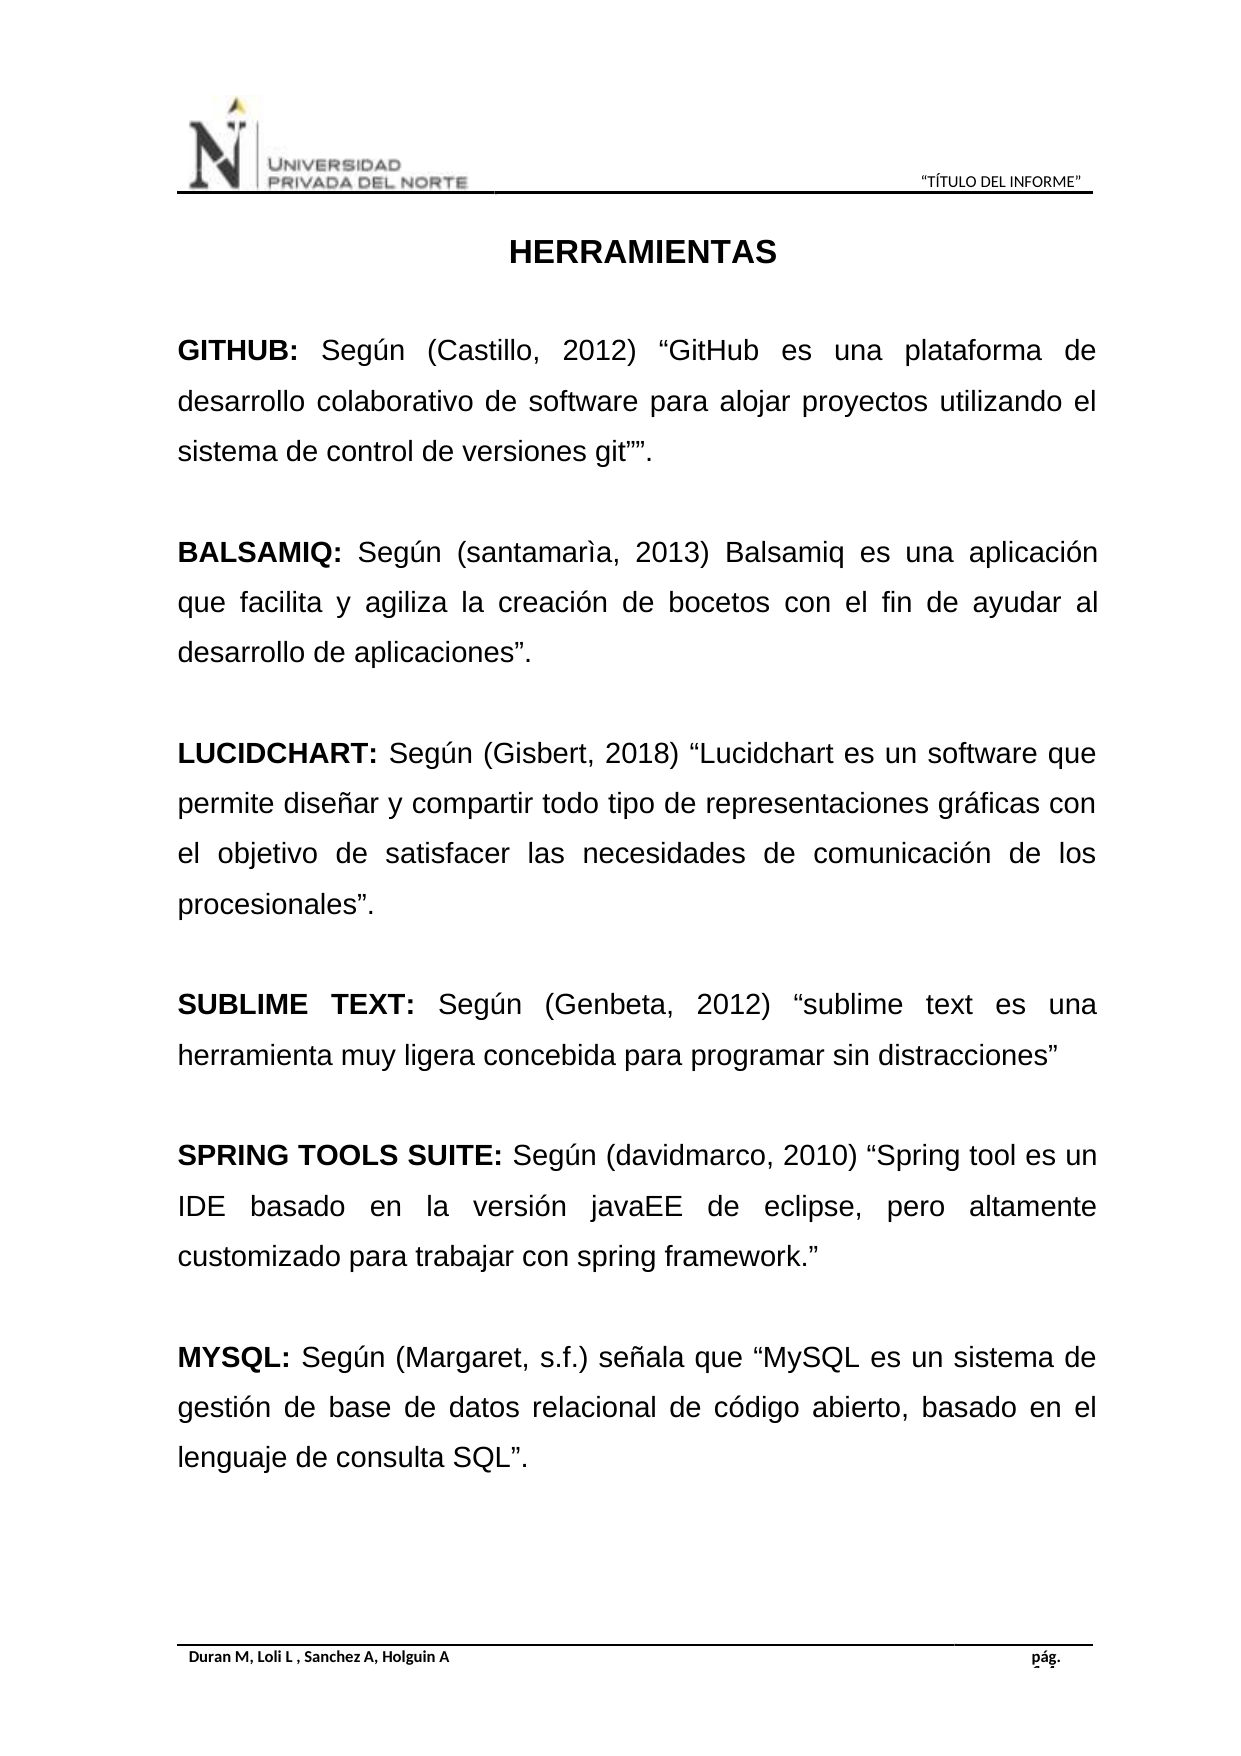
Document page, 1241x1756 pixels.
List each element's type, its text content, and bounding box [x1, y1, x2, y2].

text SPRING TOOLS SUITE: Según (davidmarco, 2010) “Spring tool es un IDE basado en la versión javaEE de eclipse, pero altamente customizado para trabajar con spring framework.” [177, 1138, 1099, 1273]
text BALSAMIQ: Según (santamarìa, 2013) Balsamiq es una aplicación que facilita y agiliza la creación de bocetos con el fin de ayudar al desarrollo de aplicaciones”. [177, 534, 1098, 669]
text MYSQL: Según (Margaret, s.f.) señala que “MySQL es un sistema de gestión de base de datos relacional de código abierto, basado en el lenguaje de consulta SQL”. [177, 1340, 1098, 1474]
text SUBLIME TEXT: Según (Genbeta, 2012) “sublime text es una herramienta muy ligera concebida para programar sin distracciones” [177, 987, 1098, 1071]
picture [188, 95, 469, 191]
text HERRAMIENTAS [201, 232, 1084, 270]
text GITHUB: Según (Castillo, 2012) “GitHub es una plataforma de desarrollo colaborativo de software para alojar proyectos utilizando el sistema de control de versiones git””. [177, 333, 1098, 467]
text LUCIDCHART: Según (Gisbert, 2018) “Lucidchart es un software que permite diseñar y compartir todo tipo de representaciones gráficas con el objetivo de satisfacer las necesidades de comunicación de los procesionales”. [177, 736, 1098, 920]
